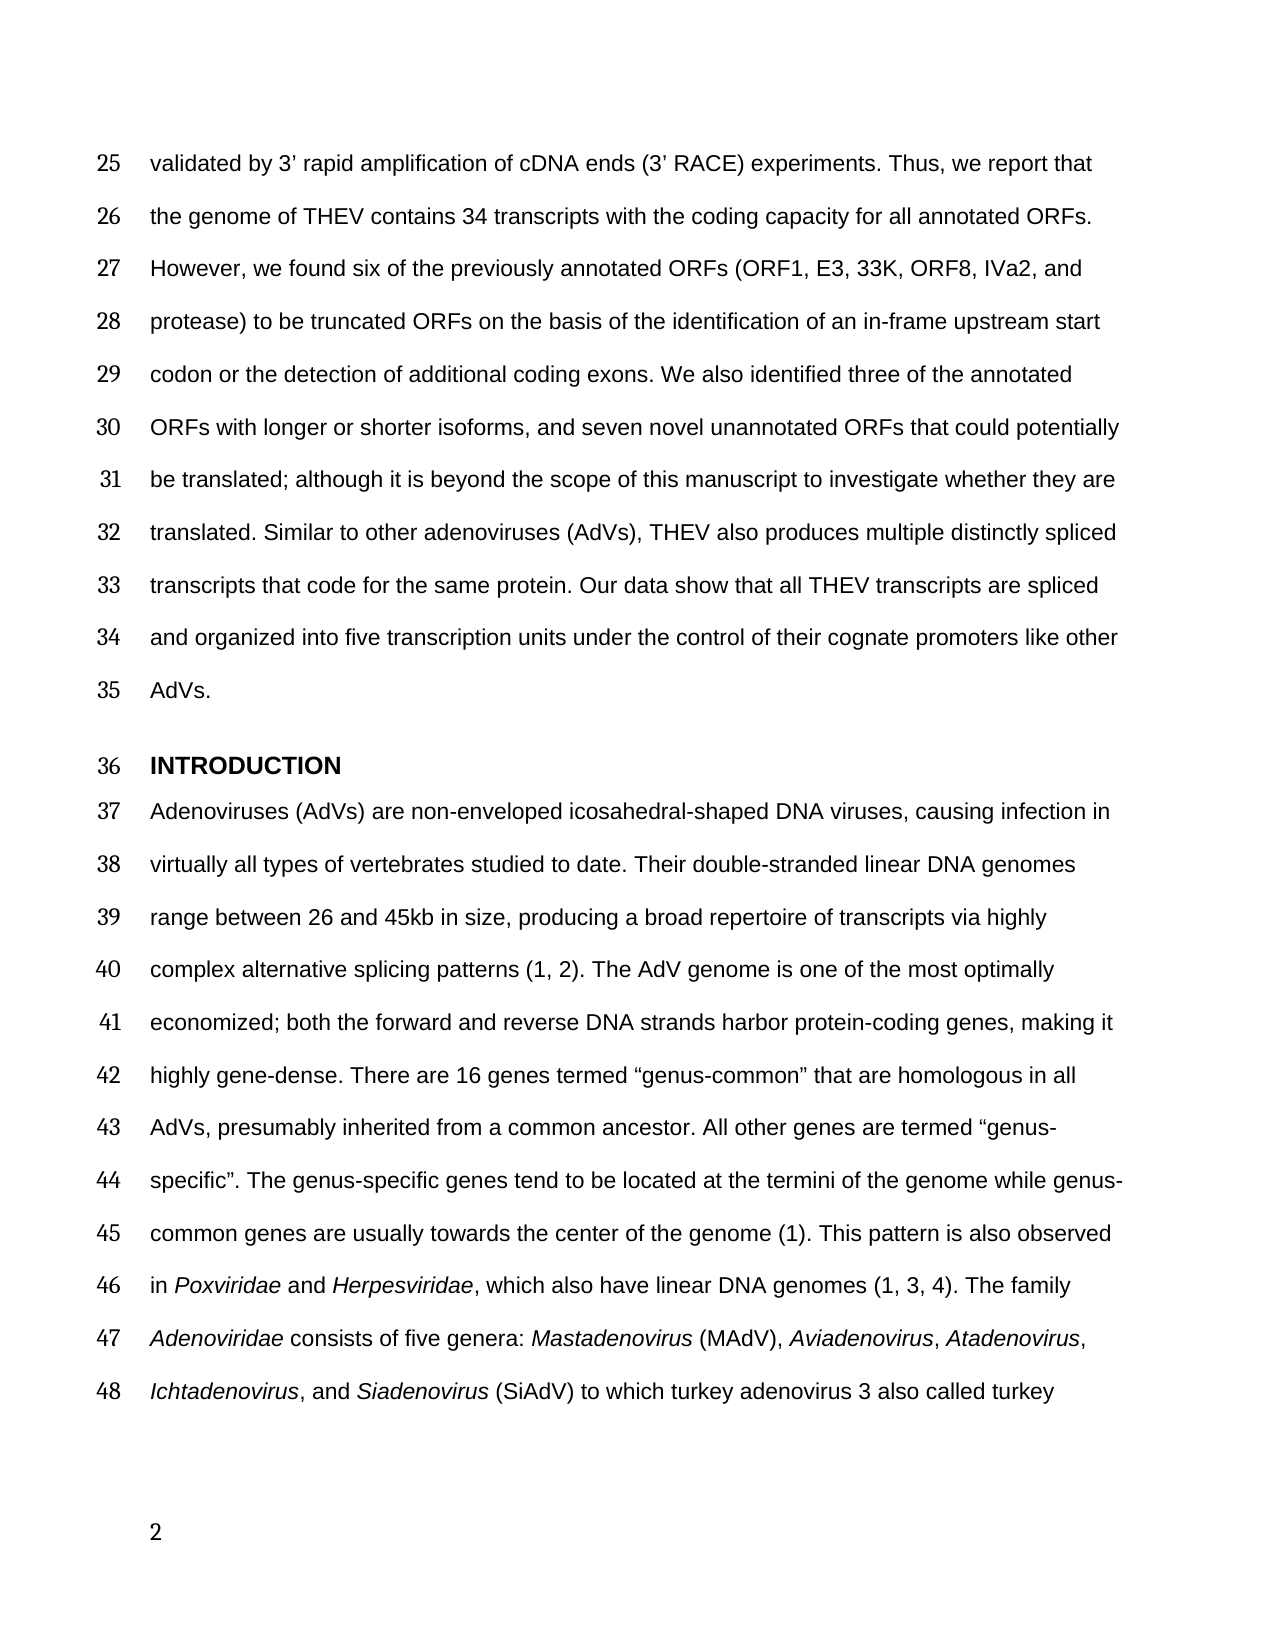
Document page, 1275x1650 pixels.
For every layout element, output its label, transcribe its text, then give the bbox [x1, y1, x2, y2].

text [150, 150, 1125, 703]
subtitle INTRODUCTION [150, 751, 1125, 779]
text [150, 798, 1125, 1404]
